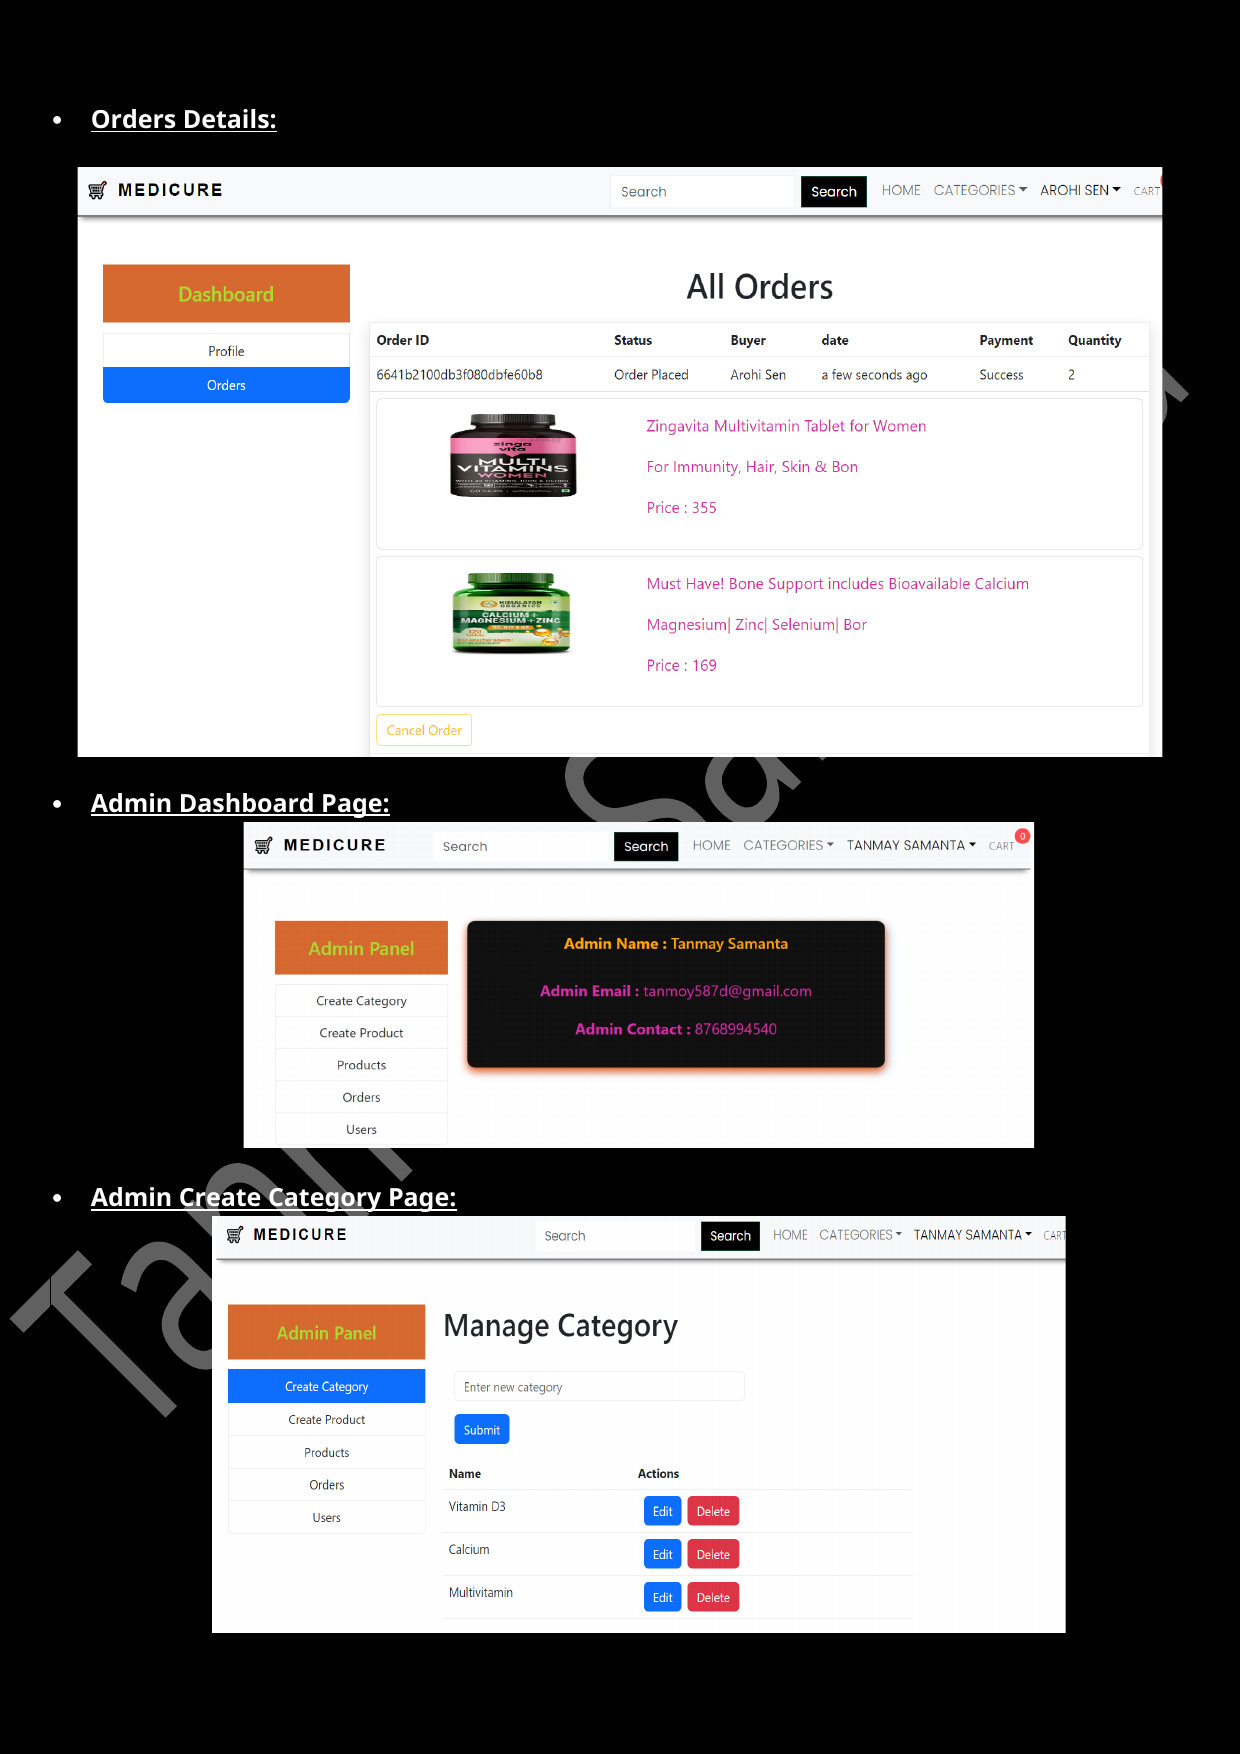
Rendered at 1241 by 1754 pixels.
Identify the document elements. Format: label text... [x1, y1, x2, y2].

list Admin Create Category Page: [53, 1180, 1187, 1214]
picture [77, 167, 1163, 757]
picture [212, 1216, 1066, 1633]
list Orders Details: [53, 102, 1187, 136]
list Admin Dashboard Page: [53, 786, 1187, 820]
picture [243, 822, 1035, 1148]
